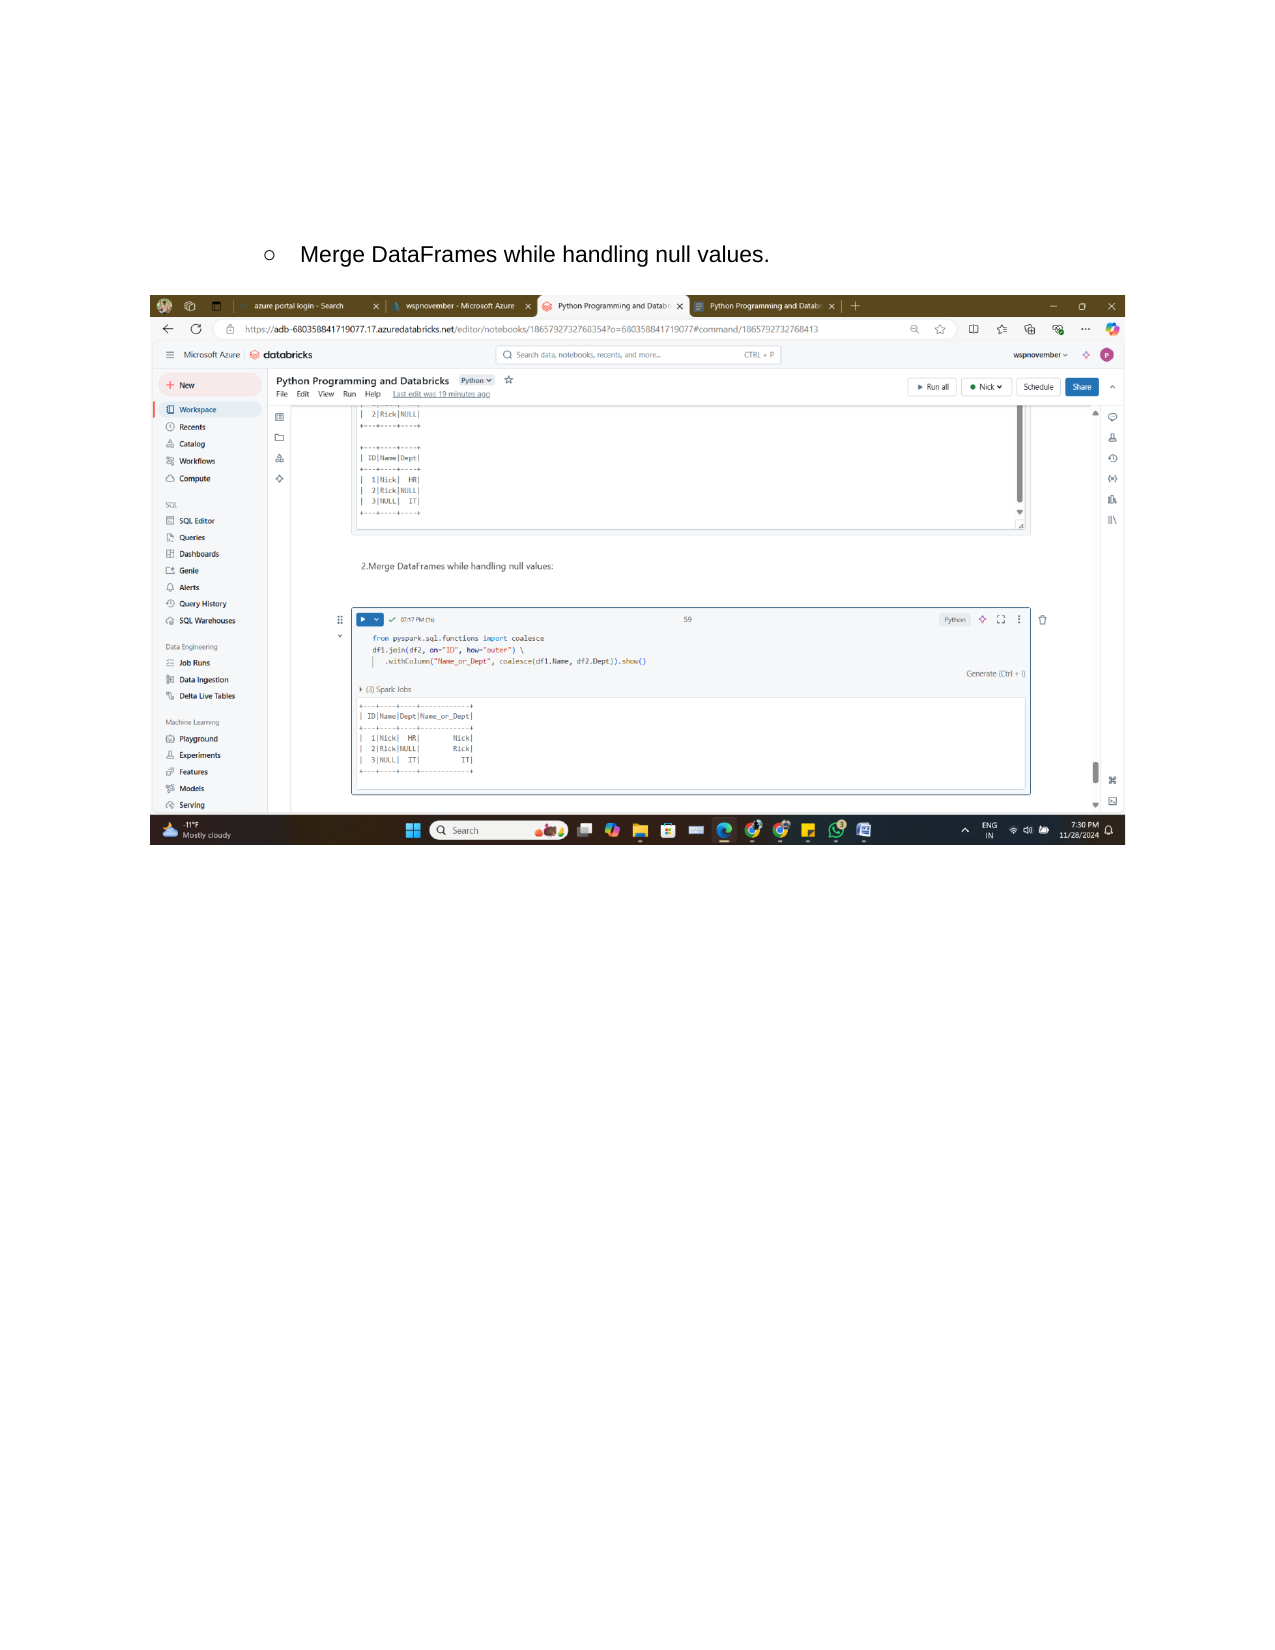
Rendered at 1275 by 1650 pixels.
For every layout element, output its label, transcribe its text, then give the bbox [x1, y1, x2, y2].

list Merge DataFrames while handling null values. [262, 241, 1125, 267]
picture [150, 295, 1125, 845]
